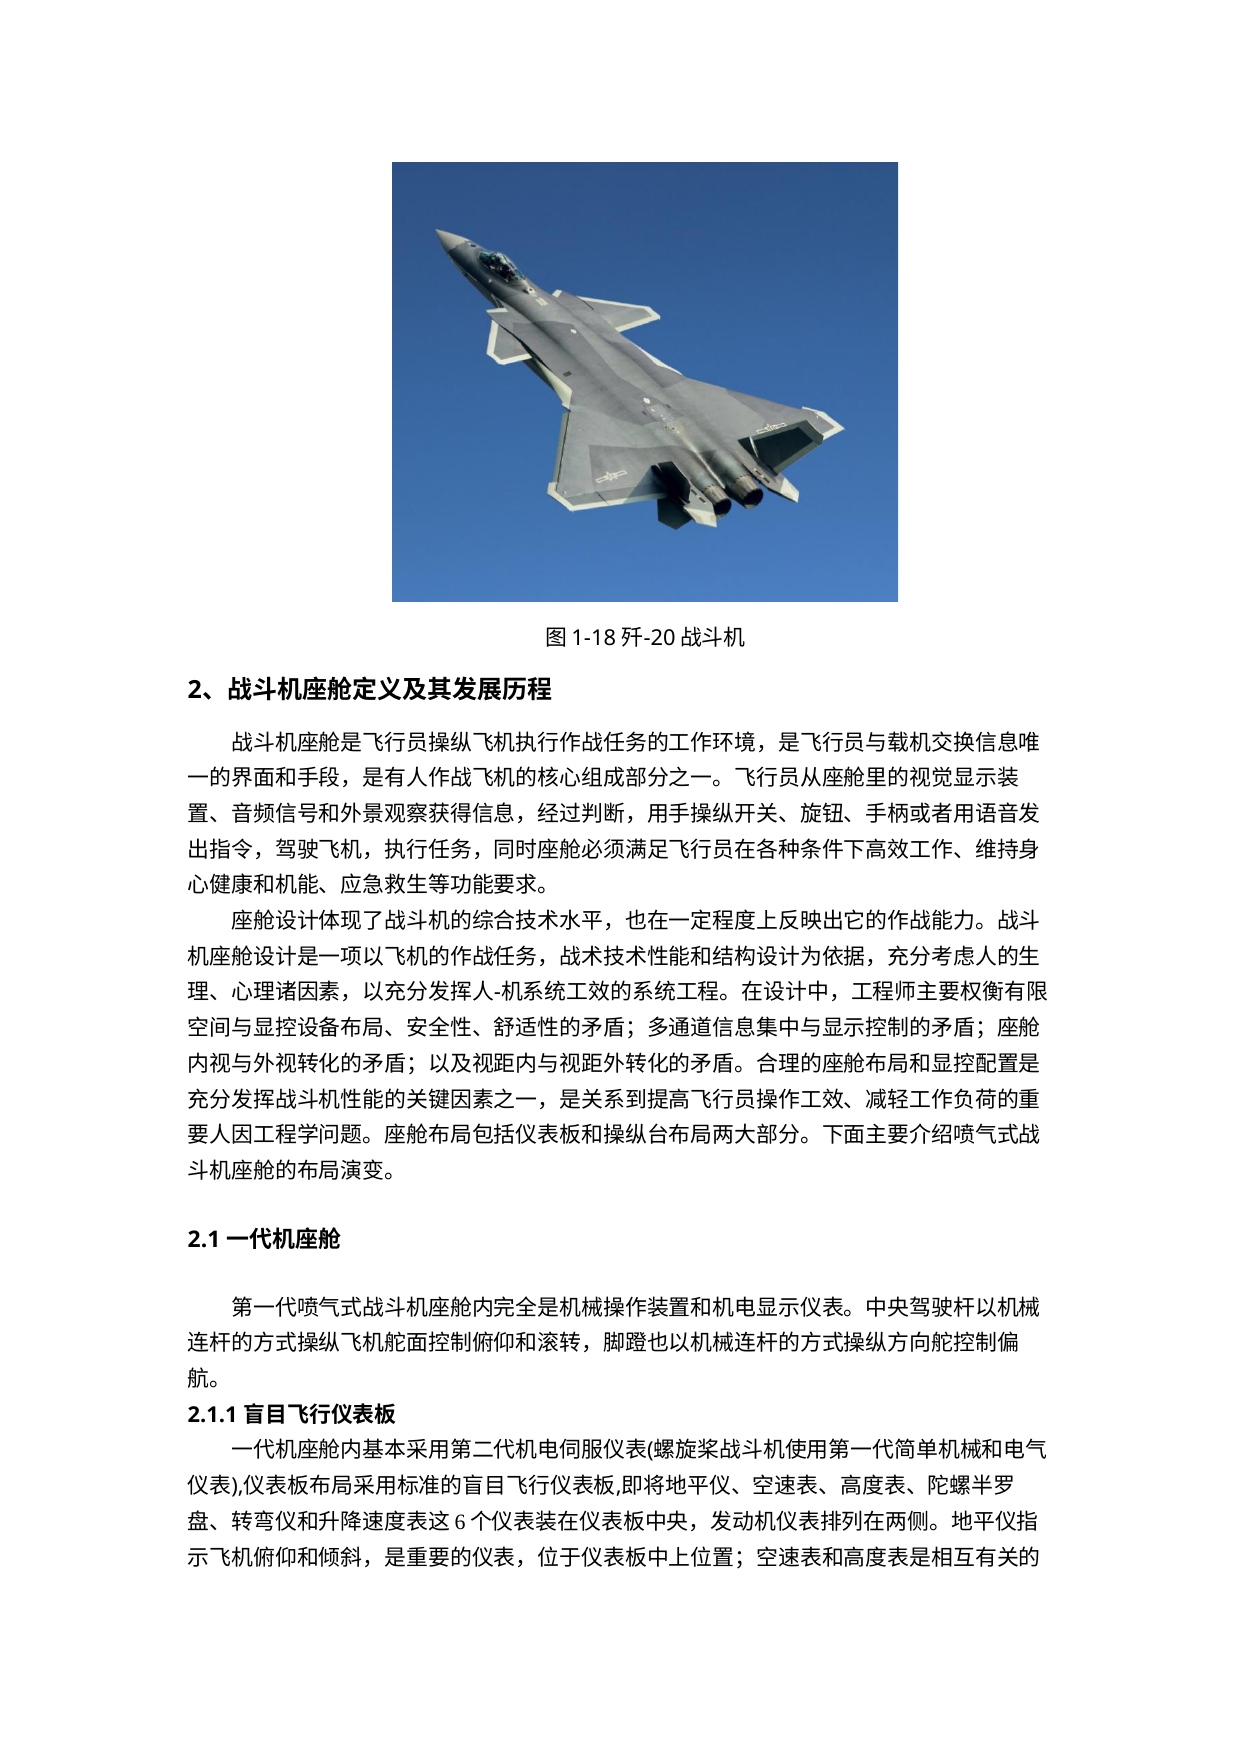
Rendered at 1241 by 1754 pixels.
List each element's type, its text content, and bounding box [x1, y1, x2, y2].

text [187, 1432, 1053, 1572]
text 第一代喷气式战斗机座舱内完全是机械操作装置和机电显示仪表。中央驾驶杆以机械连杆的方式操纵飞机舵面控制俯仰和滚转，脚蹬也以机械连杆的方式操纵方向舵控制偏航。 [187, 1289, 1053, 1393]
text 座舱设计体现了战斗机的综合技术水平，也在一定程度上反映出它的作战能力。战斗机座舱设计是一项以飞机的作战任务，战术技术性能和结构设计为依据，充分考虑人的生理、心理诸因素，以充分发挥人-机系统工效的系统工程。在设计中，工程师主要权衡有限空间与显控设备布局、安全性、舒适性的矛盾；多通道信息集中与显示控制的矛盾；座舱内视与外视转化的矛盾；以及视距内与视距外转化的矛盾。合理的座舱布局和显控配置是充分发挥战斗机性能的关键因素之一，是关系到提高飞行员操作工效、减轻工作负荷的重要人因工程学问题。座舱布局包括仪表板和操纵台布局两大部分。下面主要介绍喷气式战斗机座舱的布局演变。 [187, 903, 1053, 1185]
picture [392, 162, 899, 602]
subtitle 2、战斗机座舱定义及其发展历程 [187, 656, 1053, 721]
subtitle 2.1 一代机座舱 [187, 1204, 1053, 1269]
subtitle 2.1.1 盲目飞行仪表板 [187, 1396, 1053, 1429]
text 战斗机座舱是飞行员操纵飞机执行作战任务的工作环境，是飞行员与载机交换信息唯一的界面和手段，是有人作战飞机的核心组成部分之一。飞行员从座舱里的视觉显示装置、音频信号和外景观察获得信息，经过判断，用手操纵开关、旋钮、手柄或者用语音发出指令，驾驶飞机，执行任务，同时座舱必须满足飞行员在各种条件下高效工作、维持身心健康和机能、应急救生等功能要求。 [187, 724, 1053, 899]
text 图1-18 歼-20战斗机 [187, 620, 1053, 652]
